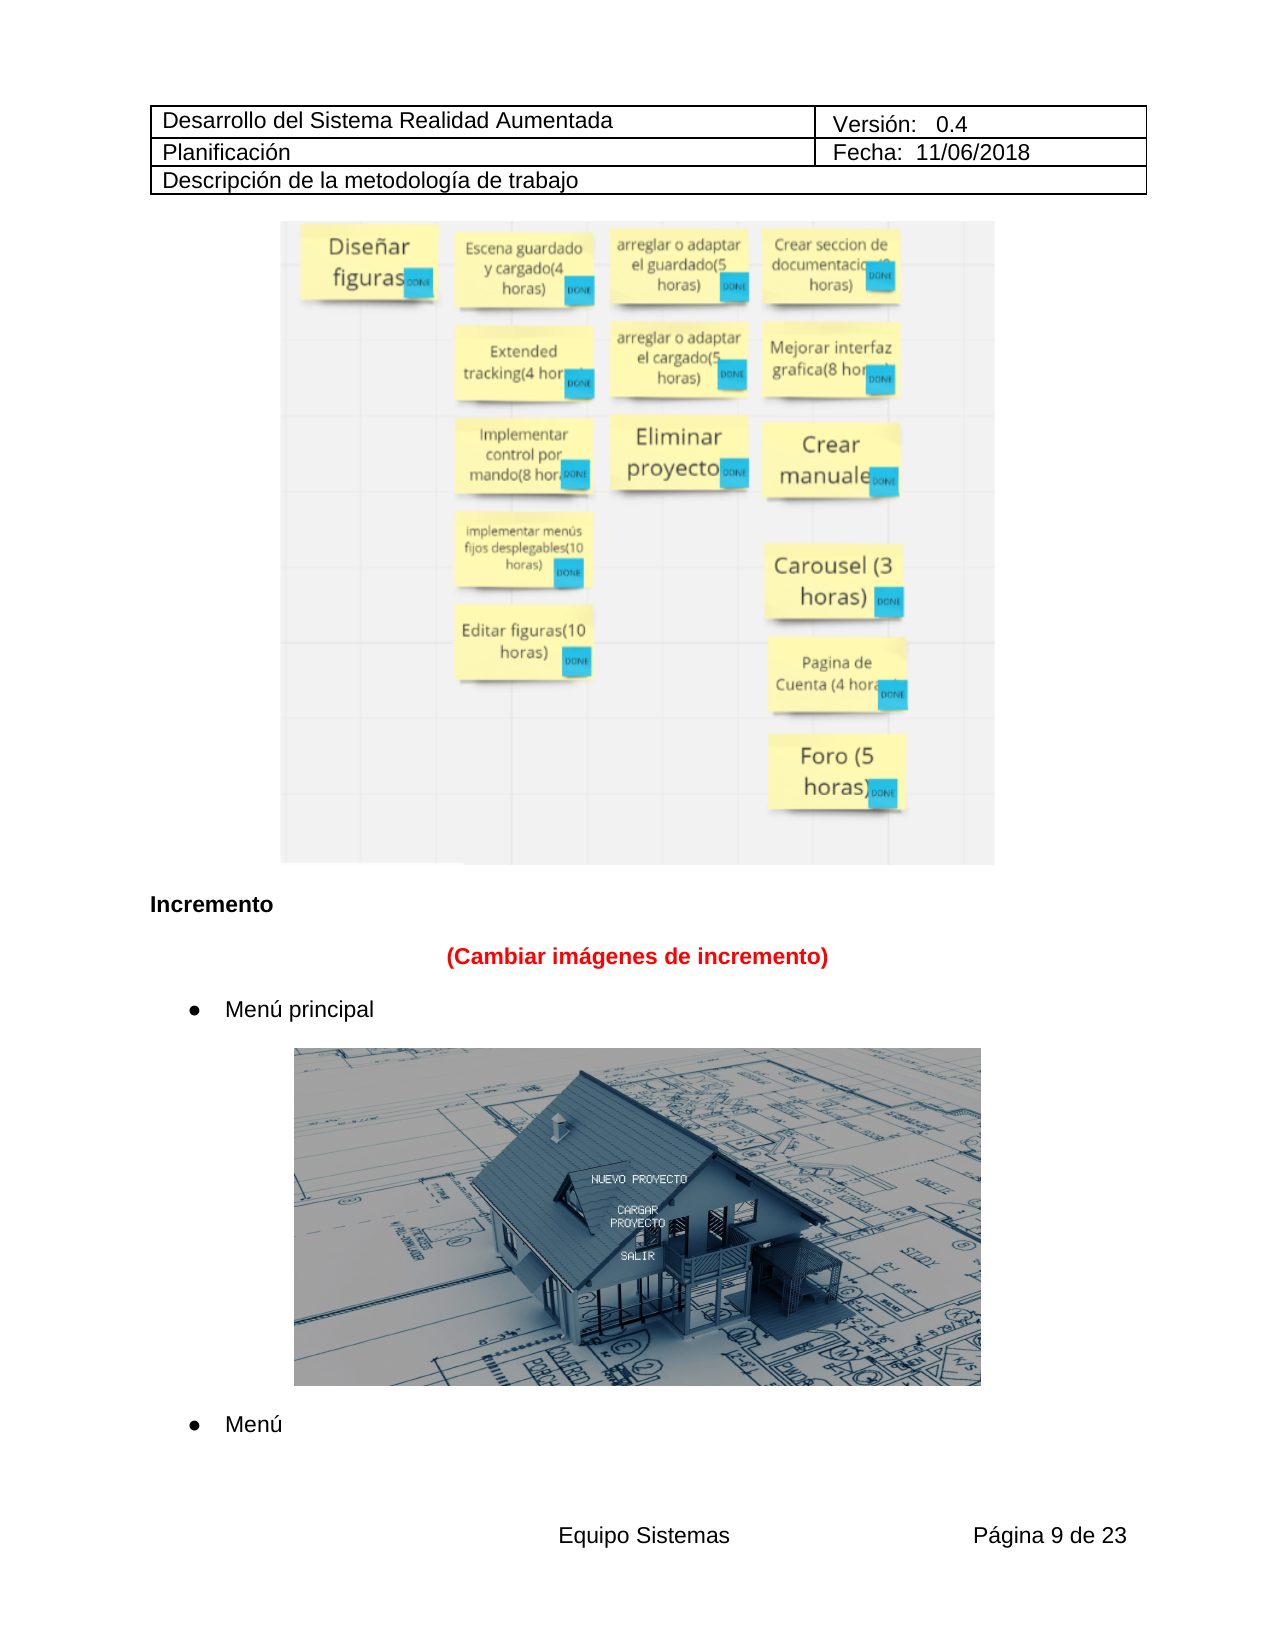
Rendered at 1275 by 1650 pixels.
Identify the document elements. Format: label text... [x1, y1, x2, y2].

text (Cambiar imágenes de incremento) [150, 943, 1125, 969]
picture [280, 221, 995, 865]
list Menú principal [187, 996, 1125, 1022]
picture [294, 1048, 981, 1386]
text Incremento [150, 891, 1125, 917]
list Menú [187, 1411, 1125, 1438]
